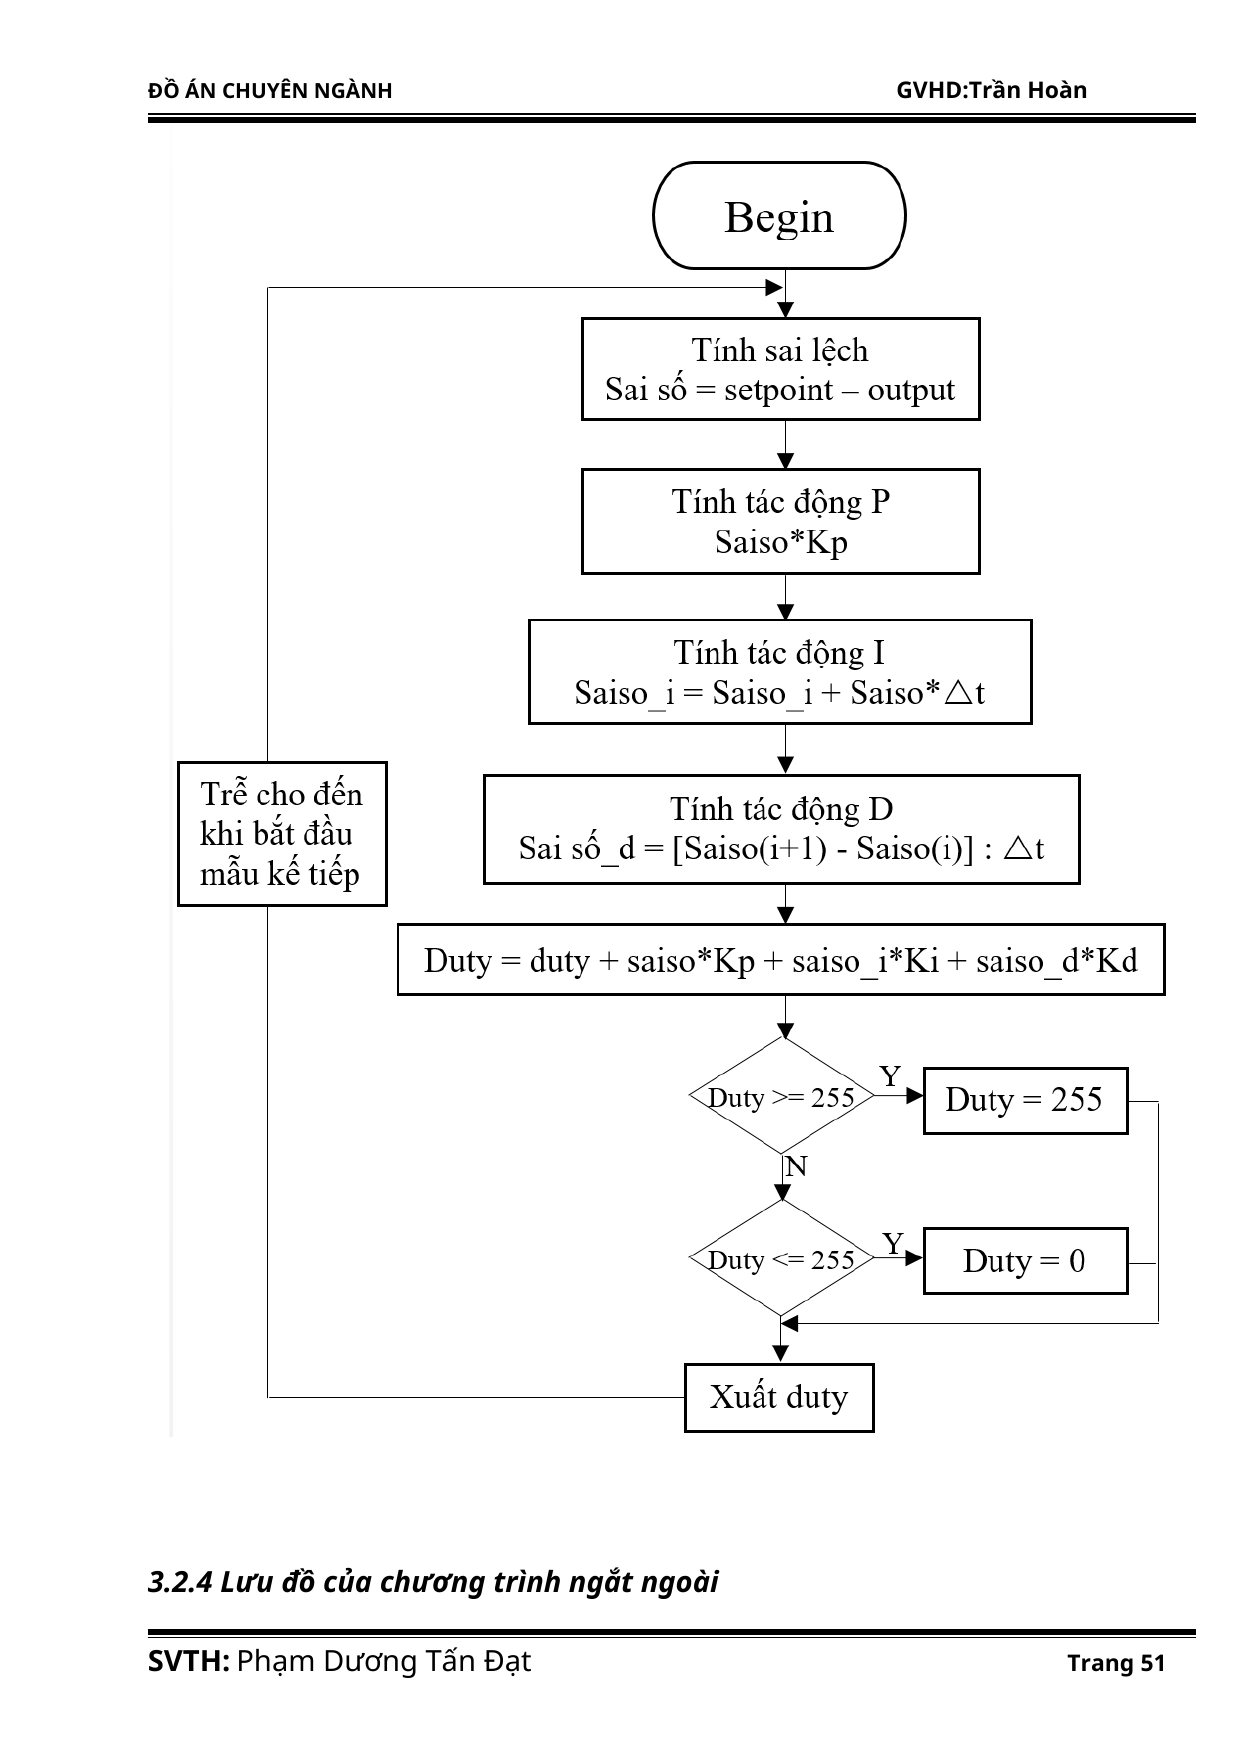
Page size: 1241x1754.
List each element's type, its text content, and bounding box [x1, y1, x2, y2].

picture [169, 123, 1175, 1437]
text 3.2.4 Lưu đồ của chương trình ngắt ngoài [148, 1561, 1196, 1601]
